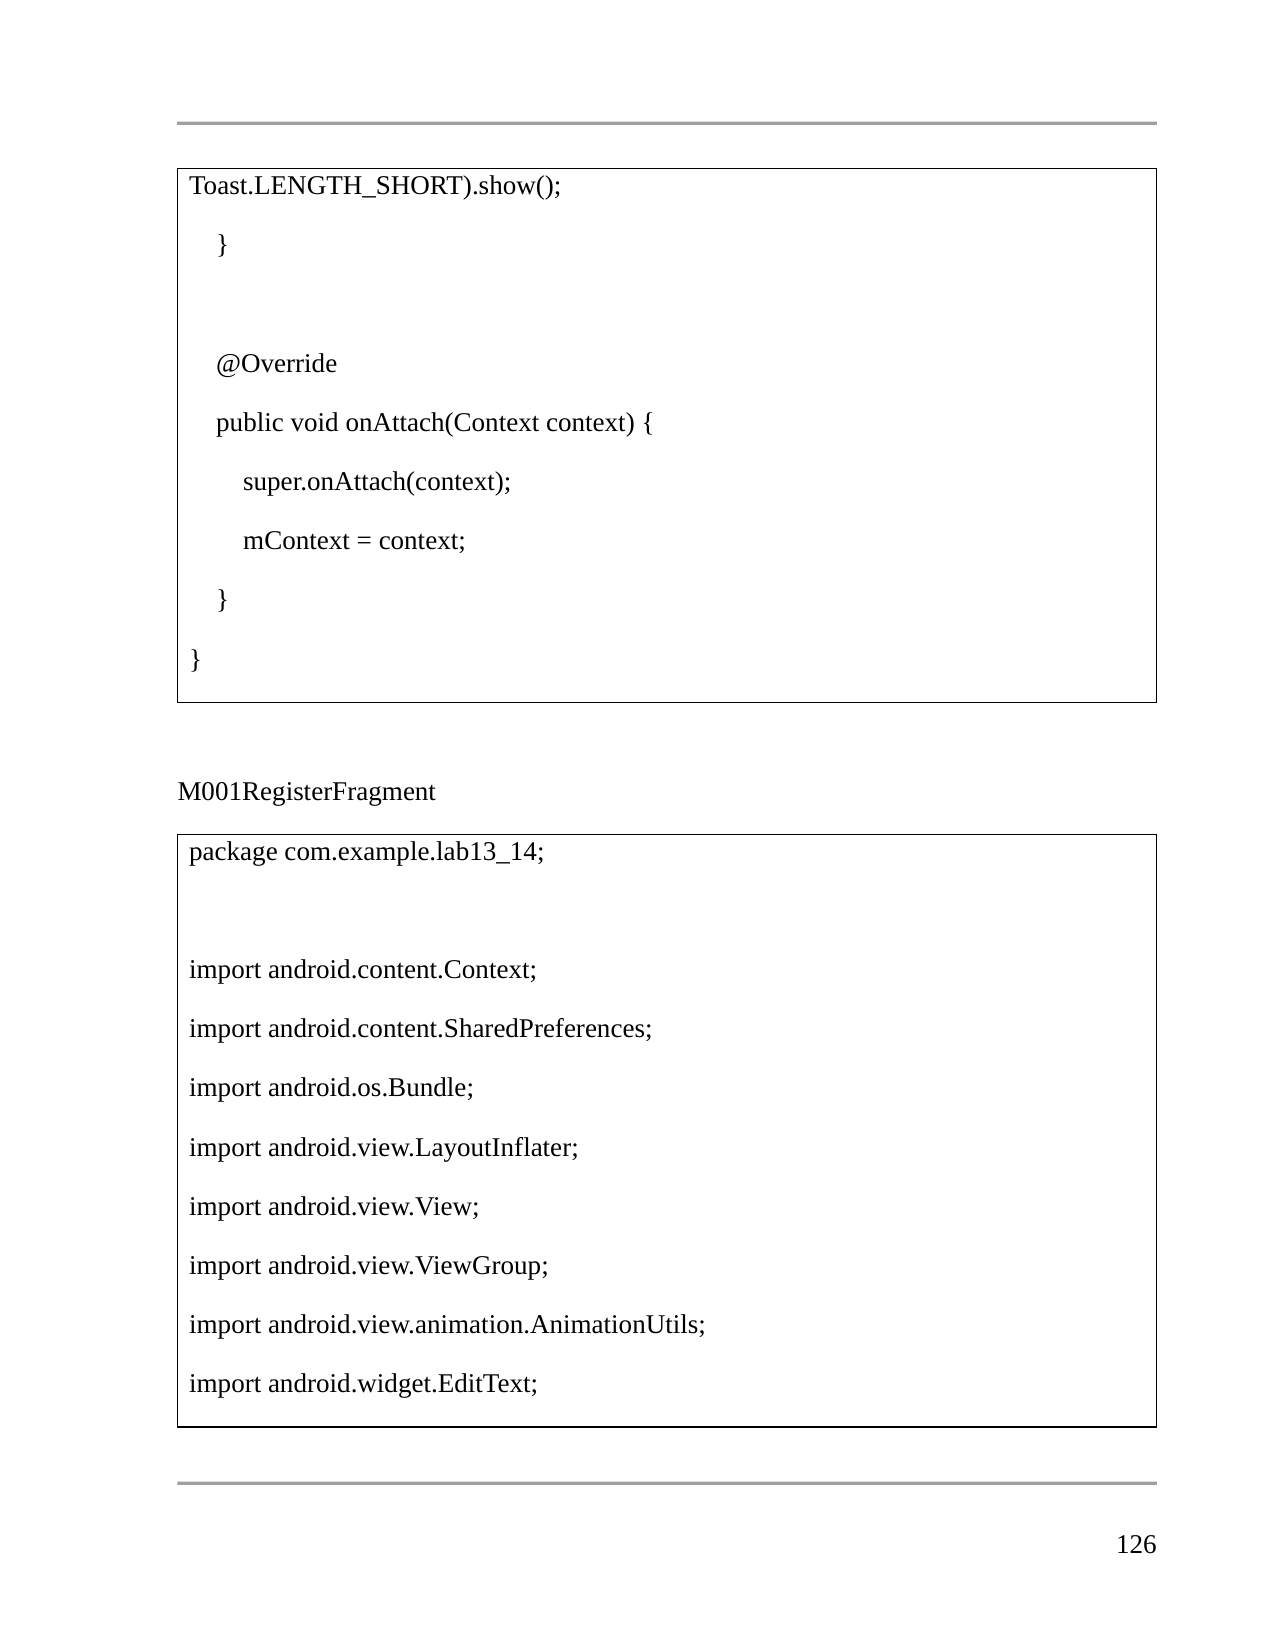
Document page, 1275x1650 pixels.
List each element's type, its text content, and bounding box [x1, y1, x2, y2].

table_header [178, 835, 1156, 1426]
text M001RegisterFragment [177, 774, 1156, 806]
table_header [178, 169, 1156, 702]
